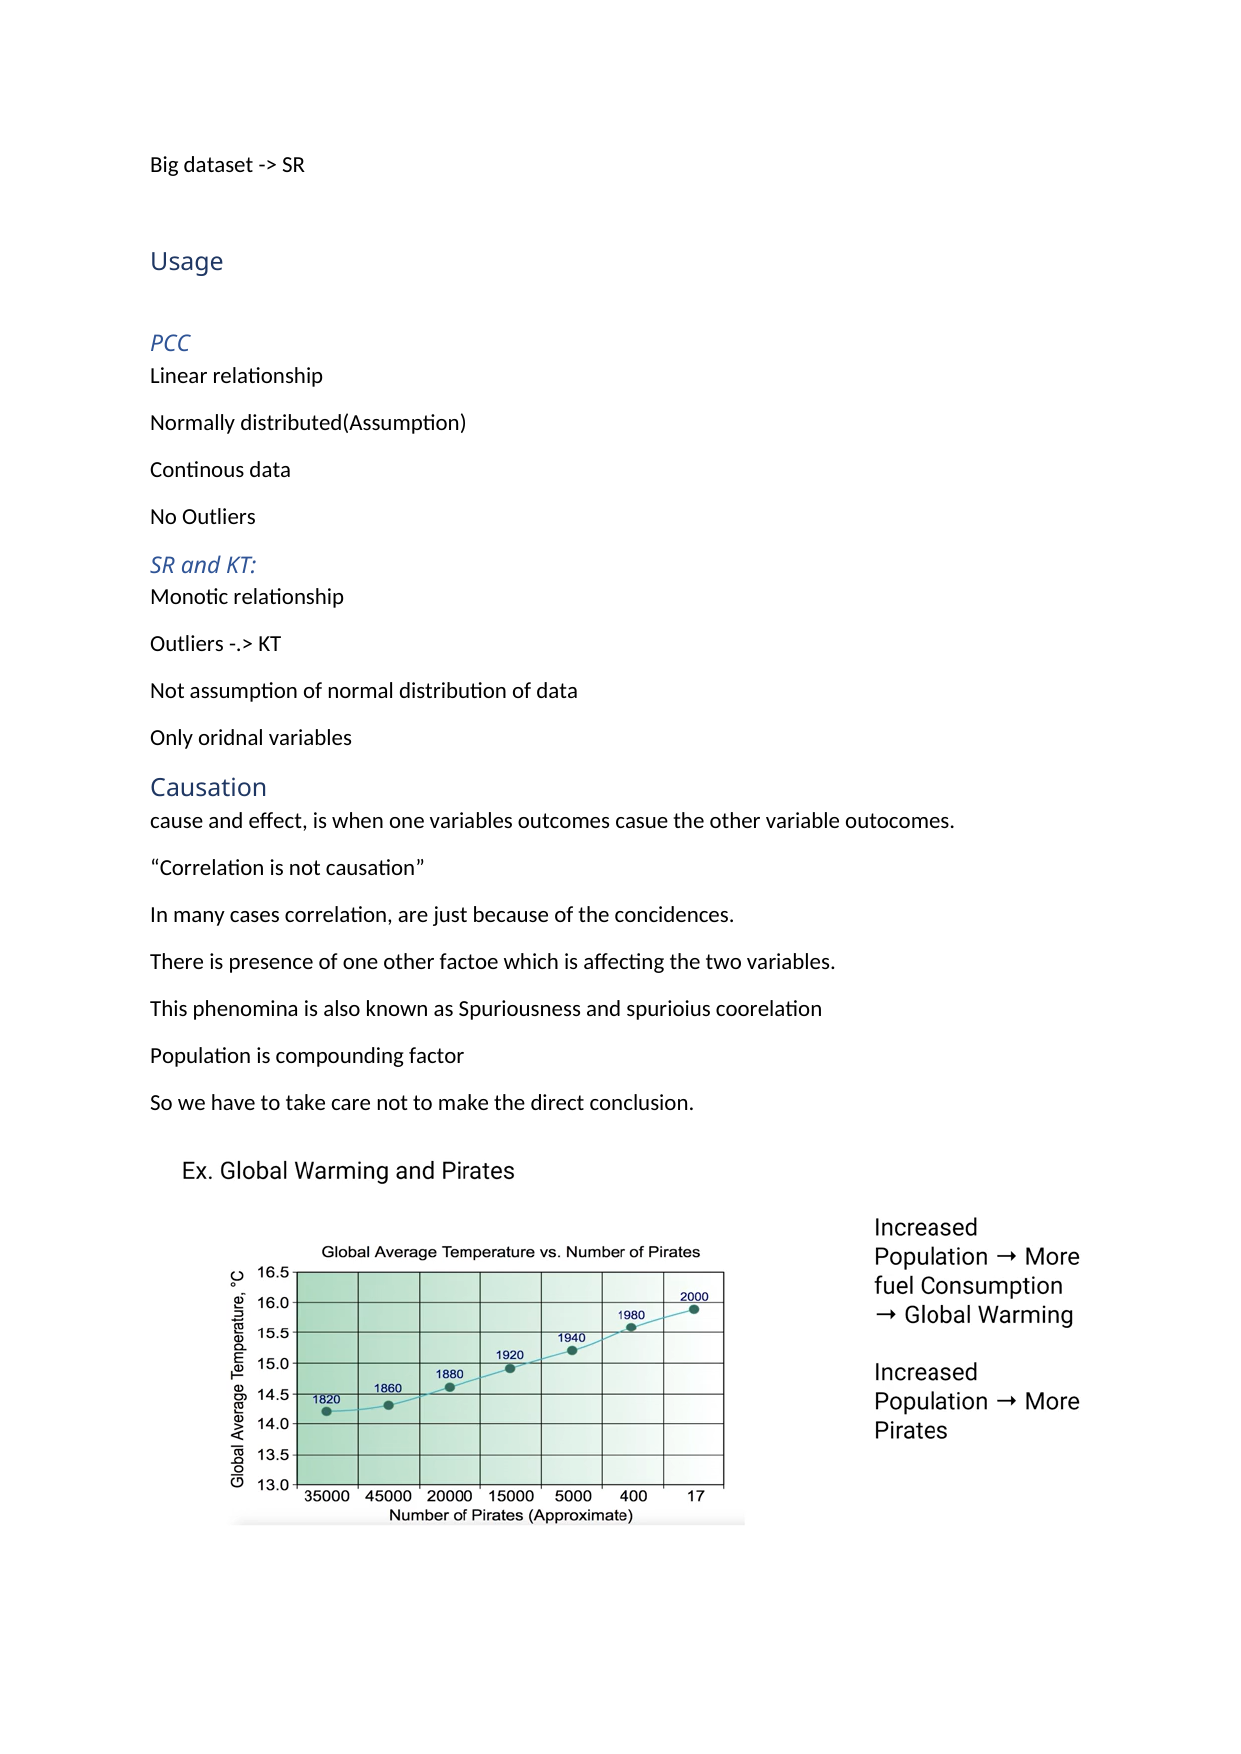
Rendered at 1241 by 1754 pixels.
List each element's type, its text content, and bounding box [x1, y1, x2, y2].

picture [150, 1134, 1091, 1526]
subtitle PCC [150, 327, 1090, 359]
text No Outliers [150, 502, 1090, 530]
text Population is compounding factor [150, 1041, 1090, 1069]
subtitle SR and KT: [150, 549, 1090, 580]
text This phenomina is also known as Spuriousness and spurioius coorelation [150, 994, 1090, 1022]
text There is presence of one other factoe which is affecting the two variables. [150, 947, 1090, 975]
text Big dataset -> SR [150, 150, 1090, 178]
text In many cases correlation, are just because of the concidences. [150, 900, 1090, 928]
text Outliers -.> KT [150, 629, 1090, 657]
text Continous data [150, 455, 1090, 483]
text Not assumption of normal distribution of data [150, 676, 1090, 704]
subtitle Usage [150, 244, 1090, 278]
text Normally distributed(Assumption) [150, 408, 1090, 436]
text cause and effect, is when one variables outcomes casue the other variable outocomes. [150, 807, 1090, 835]
text “Correlation is not causation” [150, 853, 1090, 882]
text Linear relationship [150, 361, 1090, 389]
text So we have to take care not to make the direct conclusion. [150, 1088, 1090, 1116]
text Only oridnal variables [150, 723, 1090, 751]
text Monotic relationship [150, 582, 1090, 610]
subtitle Causation [150, 770, 1090, 804]
